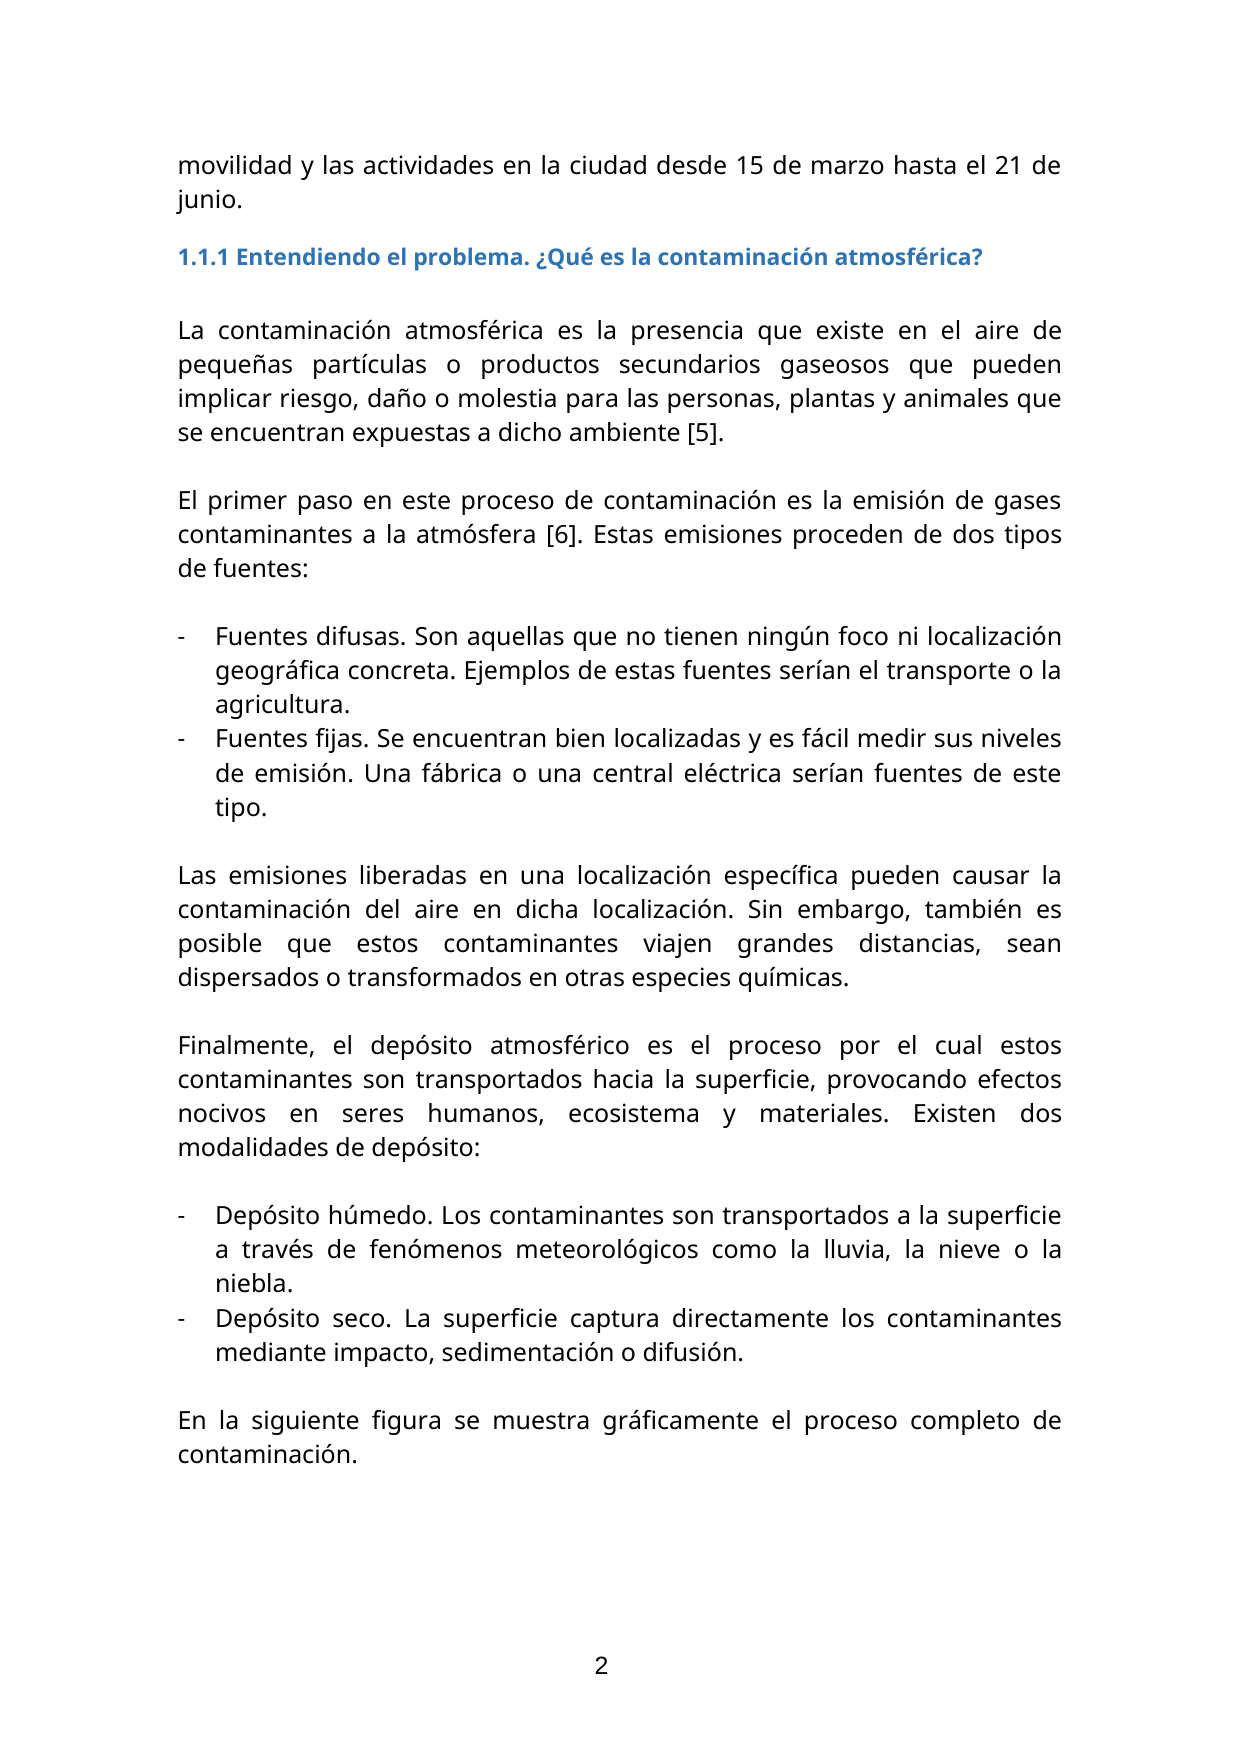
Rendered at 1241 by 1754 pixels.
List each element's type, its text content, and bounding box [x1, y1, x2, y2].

text La contaminación atmosférica es la presencia que existe en el aire de pequeñas partículas o productos secundarios gaseosos que pueden implicar riesgo, daño o molestia para las personas, plantas y animales que se encuentran expuestas a dicho ambiente [5]. [177, 312, 1063, 449]
text Las emisiones liberadas en una localización específica pueden causar la contaminación del aire en dicha localización. Sin embargo, también es posible que estos contaminantes viajen grandes distancias, sean dispersados o transformados en otras especies químicas. [177, 857, 1063, 994]
list Depósito seco. La superficie captura directamente los contaminantes mediante impacto, sedimentación o difusión. [177, 1300, 1063, 1368]
list Fuentes difusas. Son aquellas que no tienen ningún foco ni localización geográfica concreta. Ejemplos de estas fuentes serían el transporte o la agricultura. [177, 619, 1063, 721]
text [177, 148, 1063, 216]
list Fuentes fijas. Se encuentran bien localizadas y es fácil medir sus niveles de emisión. Una fábrica o una central eléctrica serían fuentes de este tipo. [177, 721, 1063, 823]
list Depósito húmedo. Los contaminantes son transportados a la superficie a través de fenómenos meteorológicos como la lluvia, la nieve o la niebla. [177, 1198, 1063, 1300]
text En la siguiente figura se muestra gráficamente el proceso completo de contaminación. [177, 1402, 1063, 1471]
text El primer paso en este proceso de contaminación es la emisión de gases contaminantes a la atmósfera [6]. Estas emisiones proceden de dos tipos de fuentes: [177, 483, 1063, 585]
subtitle 1.1.1 Entendiendo el problema. ¿Qué es la contaminación atmosférica? [177, 241, 1063, 272]
text Finalmente, el depósito atmosférico es el proceso por el cual estos contaminantes son transportados hacia la superficie, provocando efectos nocivos en seres humanos, ecosistema y materiales. Existen dos modalidades de depósito: [177, 1028, 1063, 1164]
